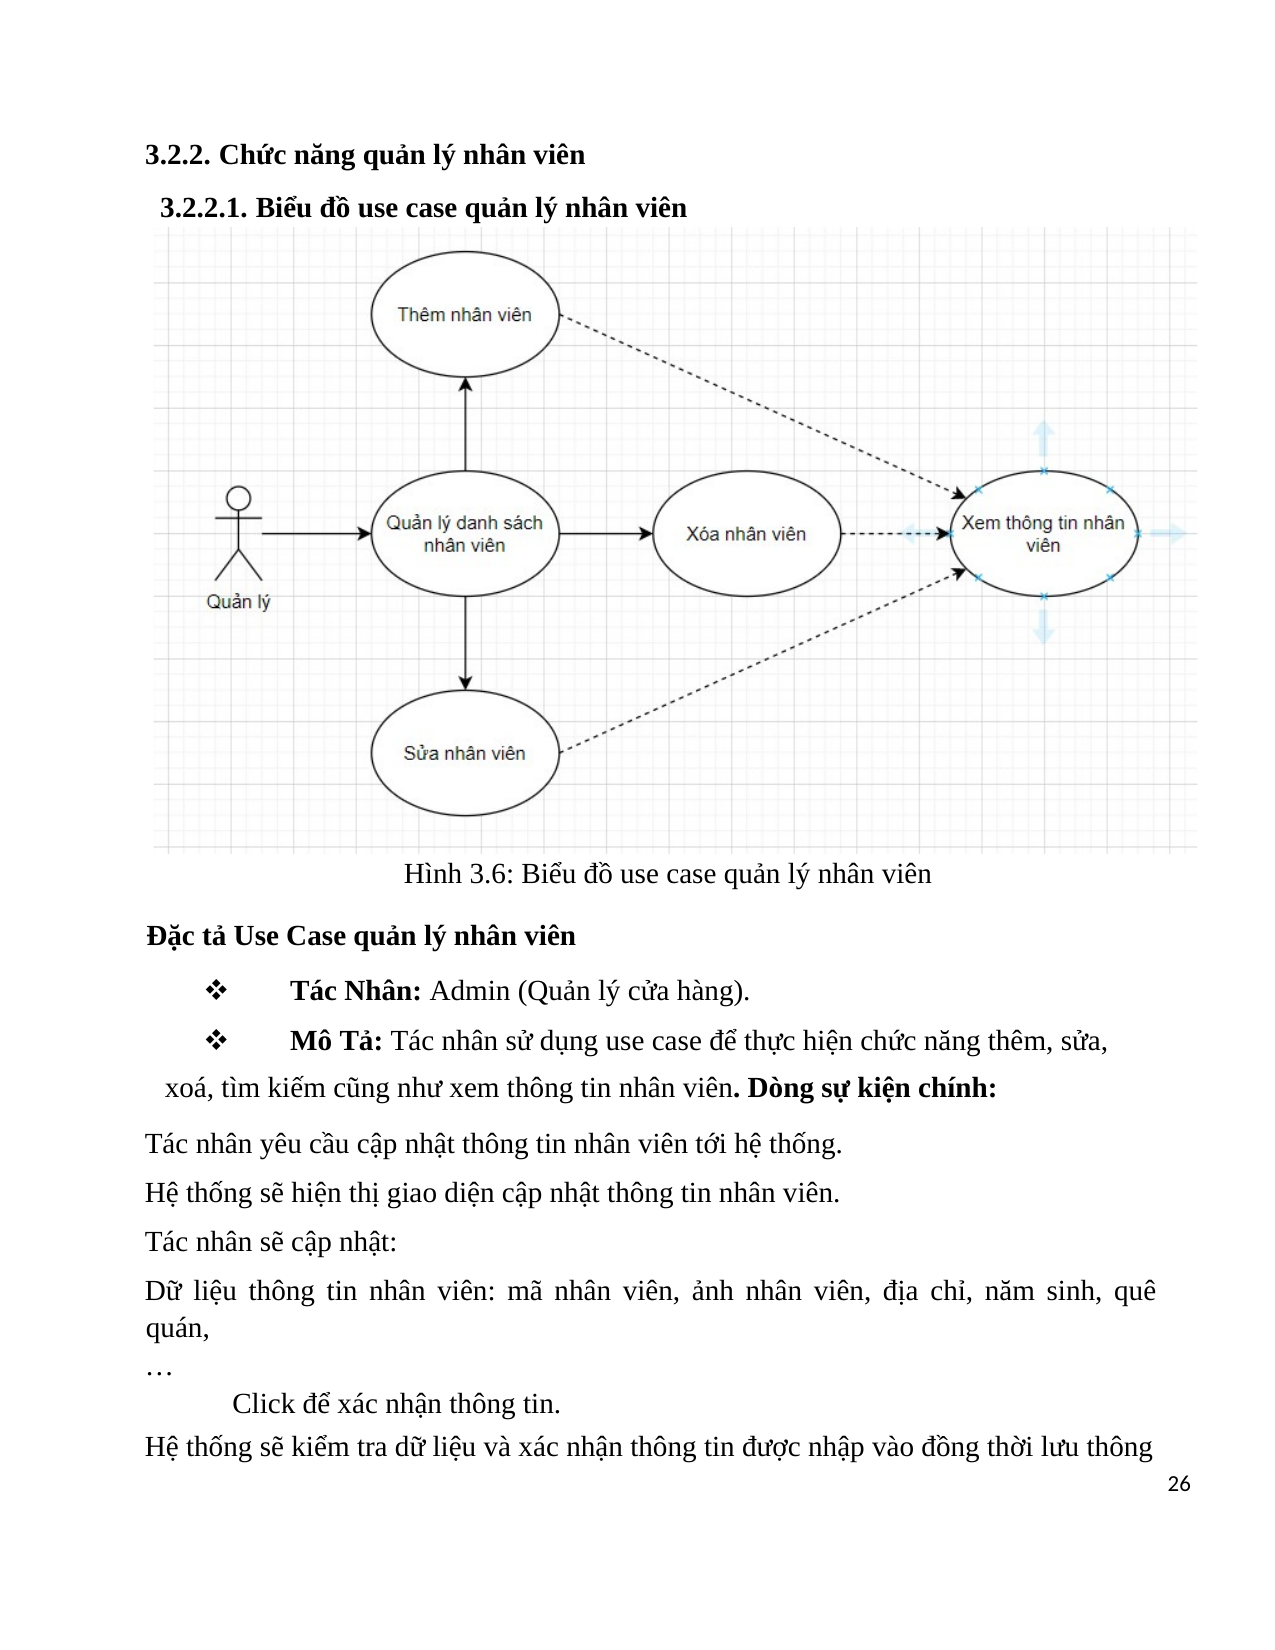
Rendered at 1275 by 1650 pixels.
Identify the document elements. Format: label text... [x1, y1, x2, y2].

text Click để xác nhận thông tin. [144, 1386, 1158, 1420]
text Tác nhân yêu cầu cập nhật thông tin nhân viên tới hệ thống. [144, 1126, 1158, 1160]
subtitle Đặc tả Use Case quản lý nhân viên [146, 918, 1157, 952]
text Hình 3.6: Biểu đồ use case quản lý nhân viên [140, 856, 1196, 889]
text Hệ thống sẽ kiểm tra dữ liệu và xác nhận thông tin được nhập vào đồng thời lưu thông [144, 1429, 1158, 1463]
picture [153, 227, 1198, 854]
list Tác Nhân: Admin (Quản lý cửa hàng). [164, 973, 1151, 1007]
text Tác nhân sẽ cập nhật: [144, 1224, 1158, 1257]
list Mô Tả: Tác nhân sử dụng use case để thực hiện chức năng thêm, sửa, xoá, tìm kiếm cũng như xem thông tin nhân viên. Dòng sự kiện chính: [164, 1023, 1151, 1103]
subtitle 3.2.2. Chức năng quản lý nhân viên [145, 137, 1157, 171]
subtitle 3.2.2.1. Biểu đồ use case quản lý nhân viên [160, 191, 1157, 224]
text … [144, 1348, 1158, 1382]
text Dữ liệu thông tin nhân viên: mã nhân viên, ảnh nhân viên, địa chỉ, năm sinh, quê quán, [144, 1273, 1158, 1344]
text Hệ thống sẽ hiện thị giao diện cập nhật thông tin nhân viên. [144, 1175, 1158, 1208]
